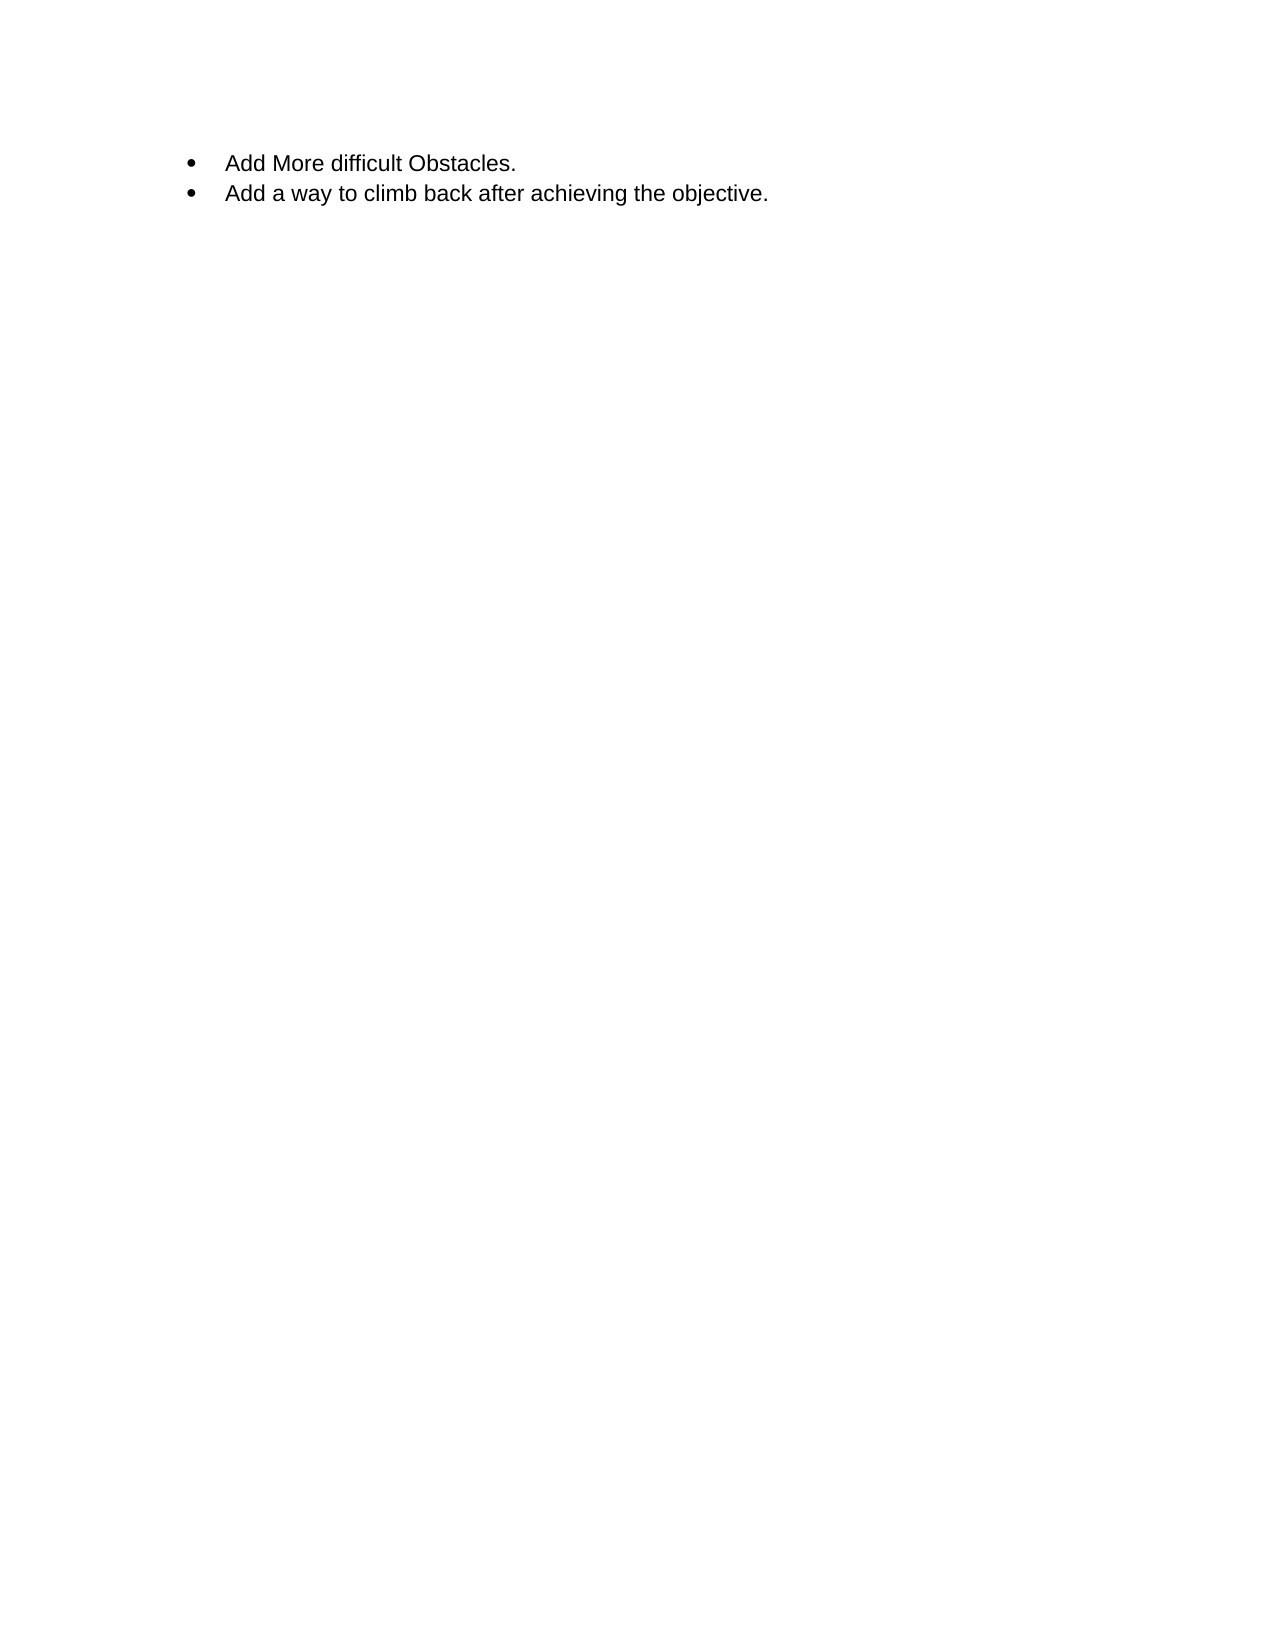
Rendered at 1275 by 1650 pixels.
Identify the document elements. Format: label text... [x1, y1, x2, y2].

list Add More difficult Obstacles. [187, 150, 1125, 176]
list Add a way to climb back after achieving the objective. [187, 180, 1125, 207]
